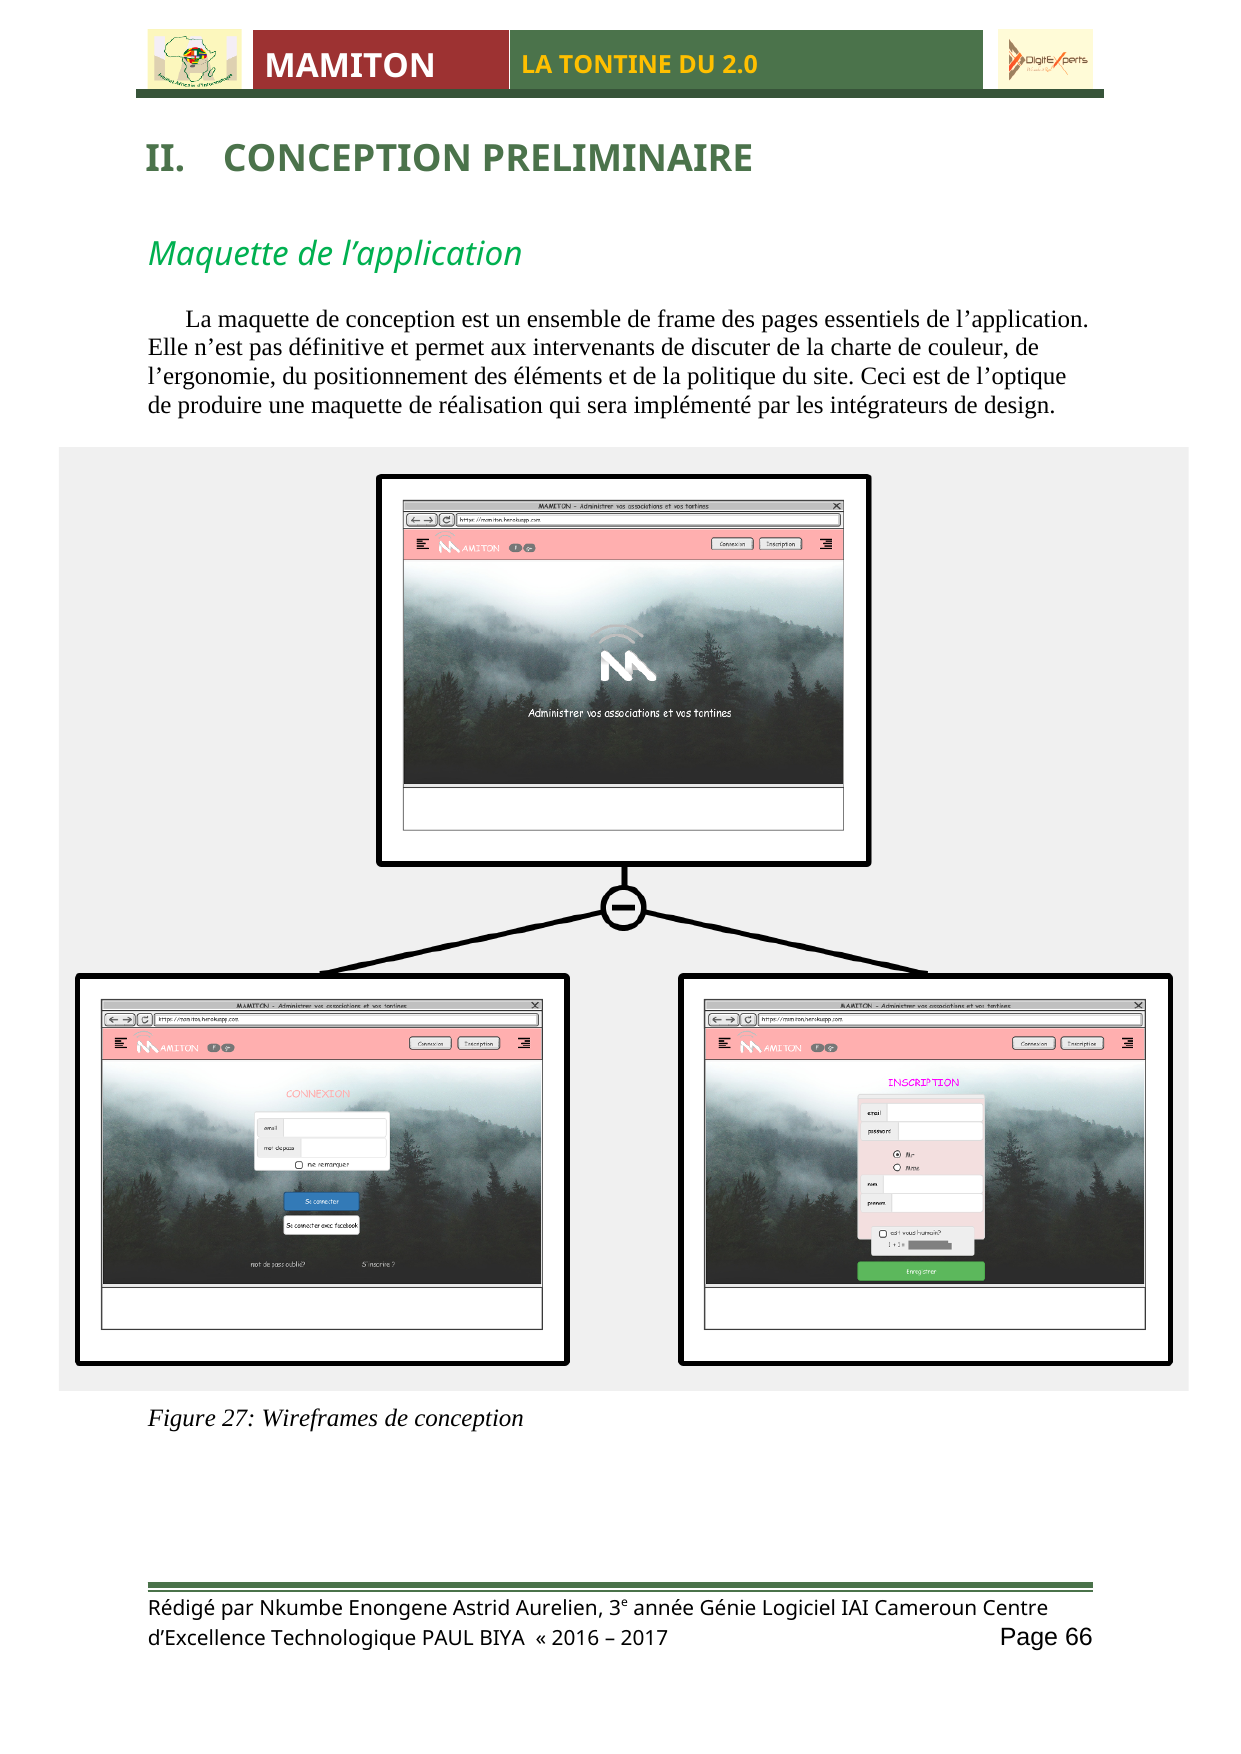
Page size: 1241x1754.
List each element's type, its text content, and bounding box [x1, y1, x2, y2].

text La maquette de conception est un ensemble de frame des pages essentiels de l’application. Elle n’est pas définitive et permet aux intervenants de discuter de la charte de couleur, de l’ergonomie, du positionnement des éléments et de la politique du site. Ceci est de l’optique de produire une maquette de réalisation qui sera implémenté par les intégrateurs de design. [148, 304, 1093, 419]
picture [58, 447, 1189, 1391]
subtitle CONCEPTION PRELIMINAIRE [185, 131, 1093, 182]
text Figure 27: Wireframes de conception [148, 1403, 1093, 1432]
subtitle Maquette de l’application [148, 229, 1093, 275]
picture [998, 29, 1093, 89]
picture [147, 29, 242, 89]
